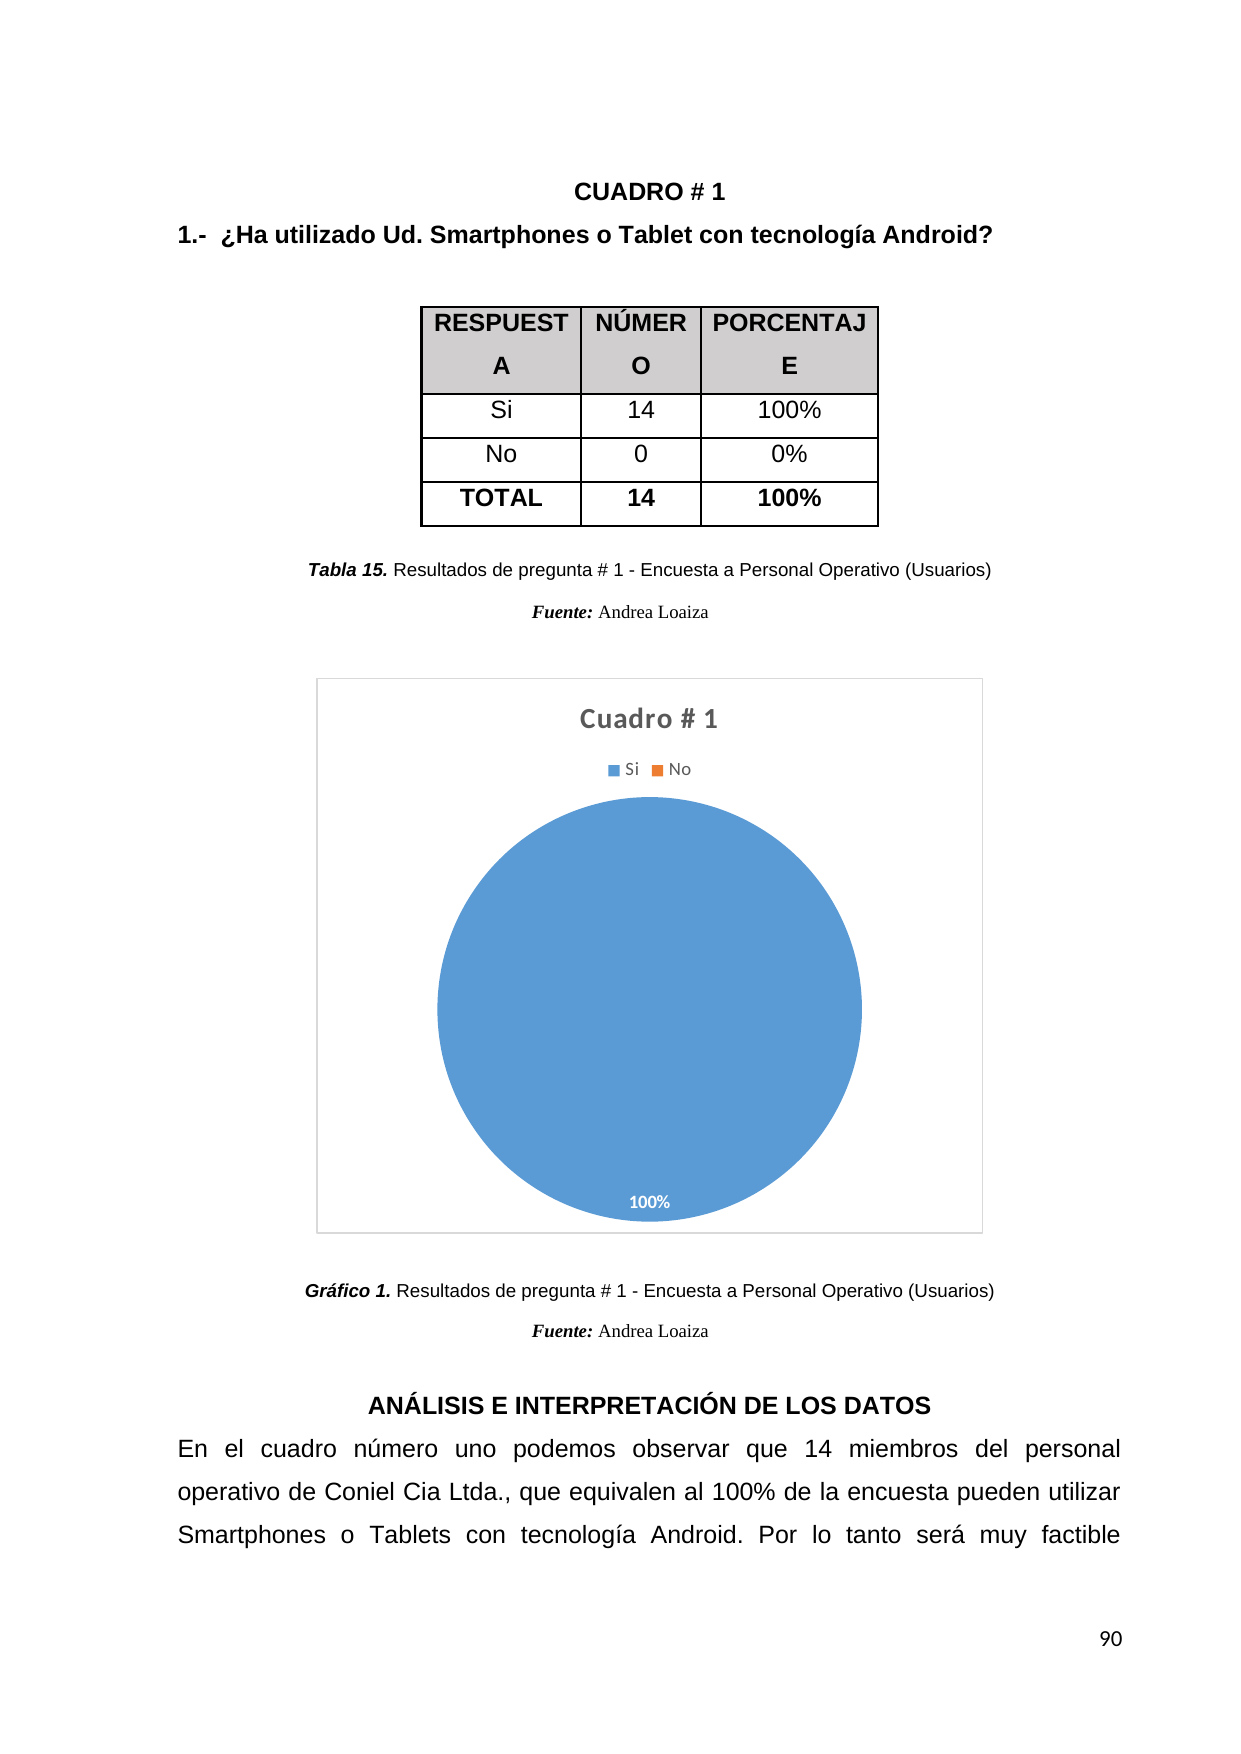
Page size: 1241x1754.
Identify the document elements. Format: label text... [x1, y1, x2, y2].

text 1.- ¿Ha utilizado Ud. Smartphones o Tablet con tecnología Android? [177, 220, 1122, 249]
table_cell 0 [582, 439, 700, 481]
table_cell Si [423, 395, 580, 437]
table_cell 100% [702, 395, 877, 437]
table_cell TOTAL [423, 483, 580, 525]
table_cell 100% [702, 483, 877, 525]
text CUADRO # 1 [177, 177, 1122, 206]
text Gráfico 1. Resultados de pregunta # 1 - Encuesta a Personal Operativo (Usuarios) [177, 1280, 1122, 1301]
table_header PORCENTAJE [702, 308, 877, 393]
table_header NÚMERO [582, 308, 700, 393]
table_cell 0% [702, 439, 877, 481]
table_cell No [423, 439, 580, 481]
table_header RESPUESTA [423, 308, 580, 393]
table_cell 14 [582, 395, 700, 437]
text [177, 1434, 1122, 1549]
table_cell 14 [582, 483, 700, 525]
text ANÁLISIS E INTERPRETACIÓN DE LOS DATOS [177, 1391, 1122, 1420]
